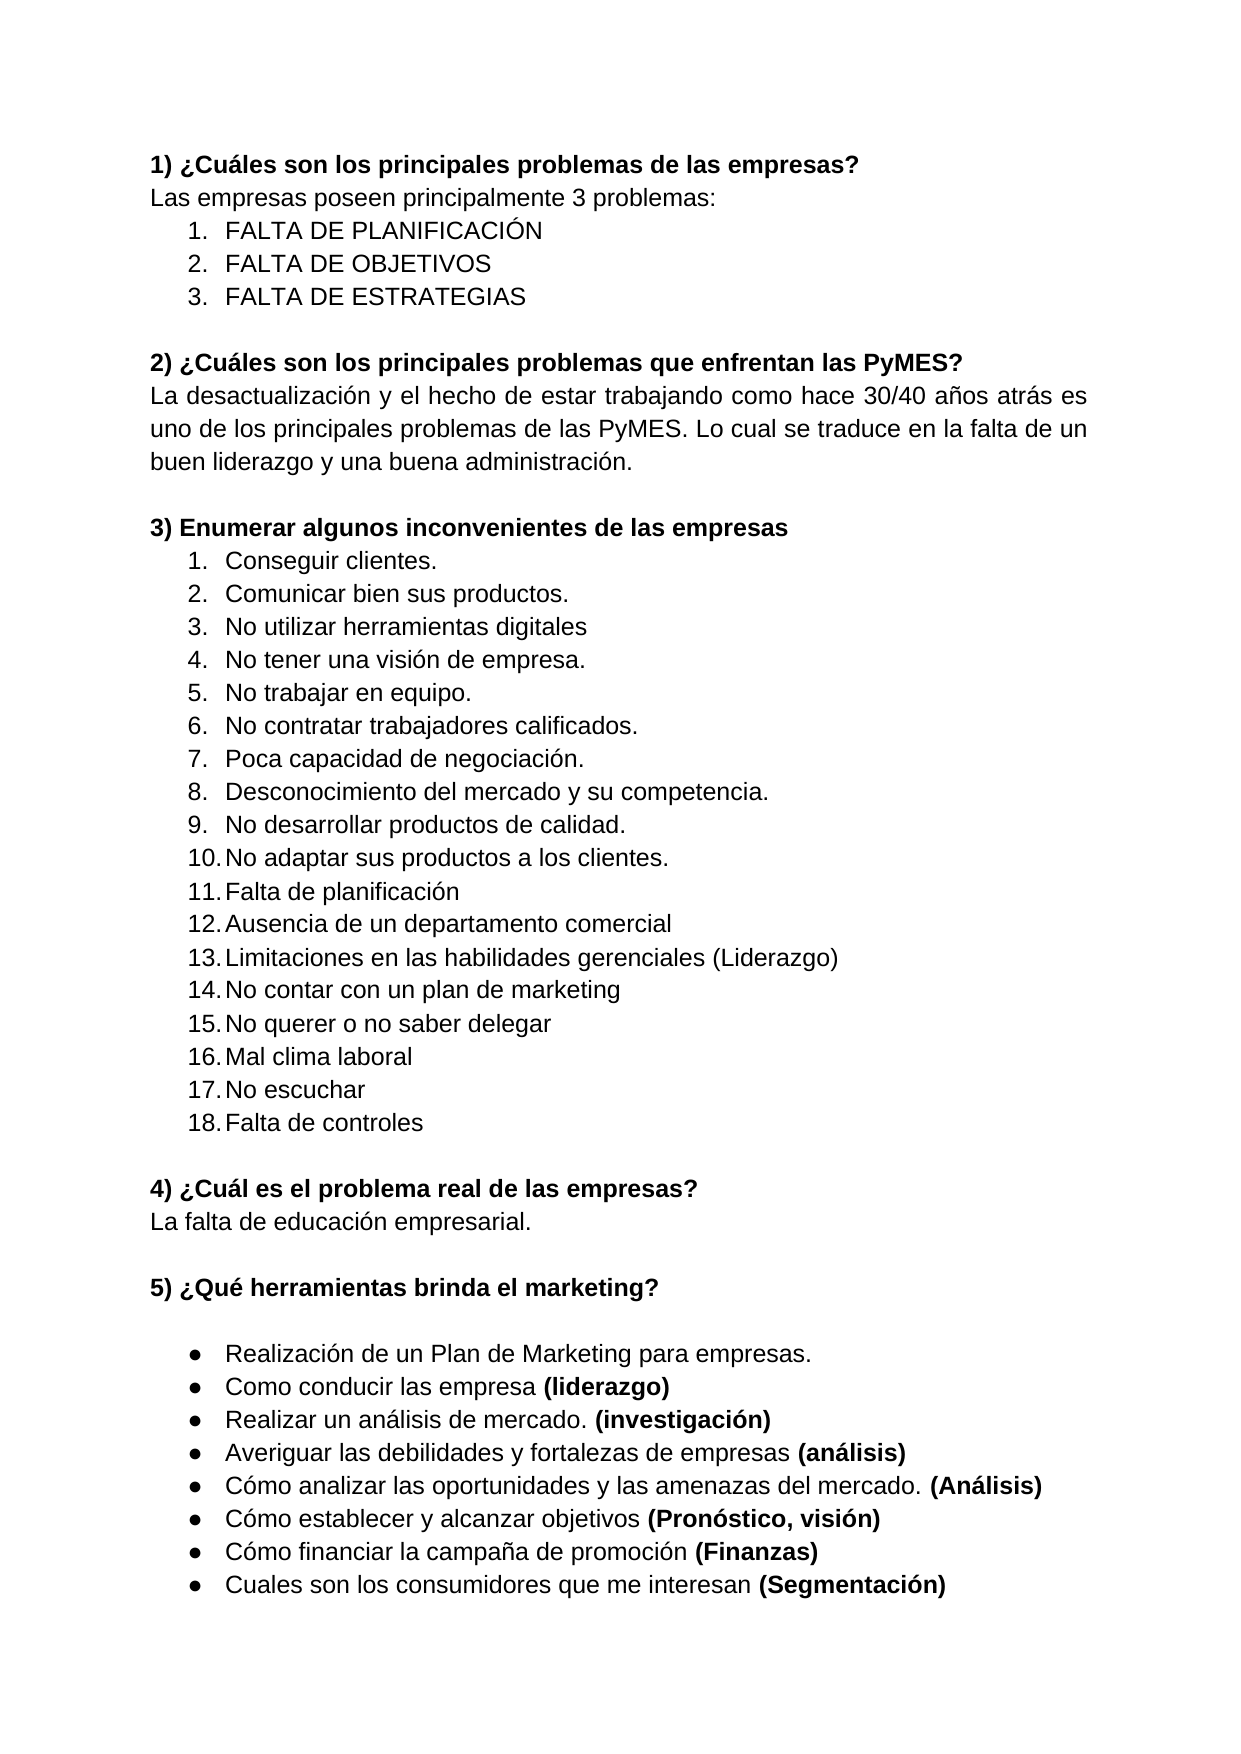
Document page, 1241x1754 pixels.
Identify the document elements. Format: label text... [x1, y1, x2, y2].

list Mal clima laboral [187, 1042, 1090, 1070]
list No contar con un plan de marketing [187, 976, 1090, 1004]
list No trabajar en equipo. [187, 678, 1090, 707]
text 5) ¿Qué herramientas brinda el marketing? [150, 1273, 1090, 1301]
list No escuchar [187, 1074, 1090, 1103]
list No adaptar sus productos a los clientes. [187, 843, 1090, 872]
list Como conducir las empresa (liderazgo) [187, 1372, 1090, 1401]
list ¿Cuáles son los principales problemas de las empresas? [150, 150, 1090, 179]
list No contratar trabajadores calificados. [187, 711, 1090, 740]
text 3) Enumerar algunos inconvenientes de las empresas [150, 513, 1090, 542]
text Las empresas poseen principalmente 3 problemas: [150, 183, 1090, 212]
list Comunicar bien sus productos. [187, 579, 1090, 608]
list Cómo financiar la campaña de promoción (Finanzas) [187, 1537, 1090, 1566]
list No querer o no saber delegar [187, 1008, 1090, 1037]
list Cómo establecer y alcanzar objetivos (Pronóstico, visión) [187, 1504, 1090, 1533]
list FALTA DE PLANIFICACIÓN [187, 216, 1090, 245]
list Ausencia de un departamento comercial [187, 909, 1090, 938]
list Averiguar las debilidades y fortalezas de empresas (análisis) [187, 1438, 1090, 1467]
list No desarrollar productos de calidad. [187, 810, 1090, 839]
list Cómo analizar las oportunidades y las amenazas del mercado. (Análisis) [187, 1471, 1090, 1499]
list Realización de un Plan de Marketing para empresas. [187, 1339, 1090, 1367]
list Falta de planificación [187, 876, 1090, 905]
list Desconocimiento del mercado y su competencia. [187, 777, 1090, 806]
list Cuales son los consumidores que me interesan (Segmentación) [187, 1570, 1090, 1599]
list FALTA DE ESTRATEGIAS [187, 282, 1090, 311]
list Poca capacidad de negociación. [187, 744, 1090, 773]
text 4) ¿Cuál es el problema real de las empresas? [150, 1174, 1090, 1202]
text La falta de educación empresarial. [150, 1207, 1090, 1235]
list No utilizar herramientas digitales [187, 612, 1090, 641]
list Falta de controles [187, 1108, 1090, 1136]
list FALTA DE OBJETIVOS [187, 249, 1090, 278]
text 2) ¿Cuáles son los principales problemas que enfrentan las PyMES? [150, 348, 1090, 377]
list Limitaciones en las habilidades gerenciales (Liderazgo) [187, 942, 1090, 971]
text La desactualización y el hecho de estar trabajando como hace 30/40 años atrás es uno de los principales problemas de las PyMES. Lo cual se traduce en la falta de un buen liderazgo y una buena administración. [150, 381, 1090, 476]
list No tener una visión de empresa. [187, 645, 1090, 674]
list Realizar un análisis de mercado. (investigación) [187, 1405, 1090, 1433]
list Conseguir clientes. [187, 546, 1090, 575]
